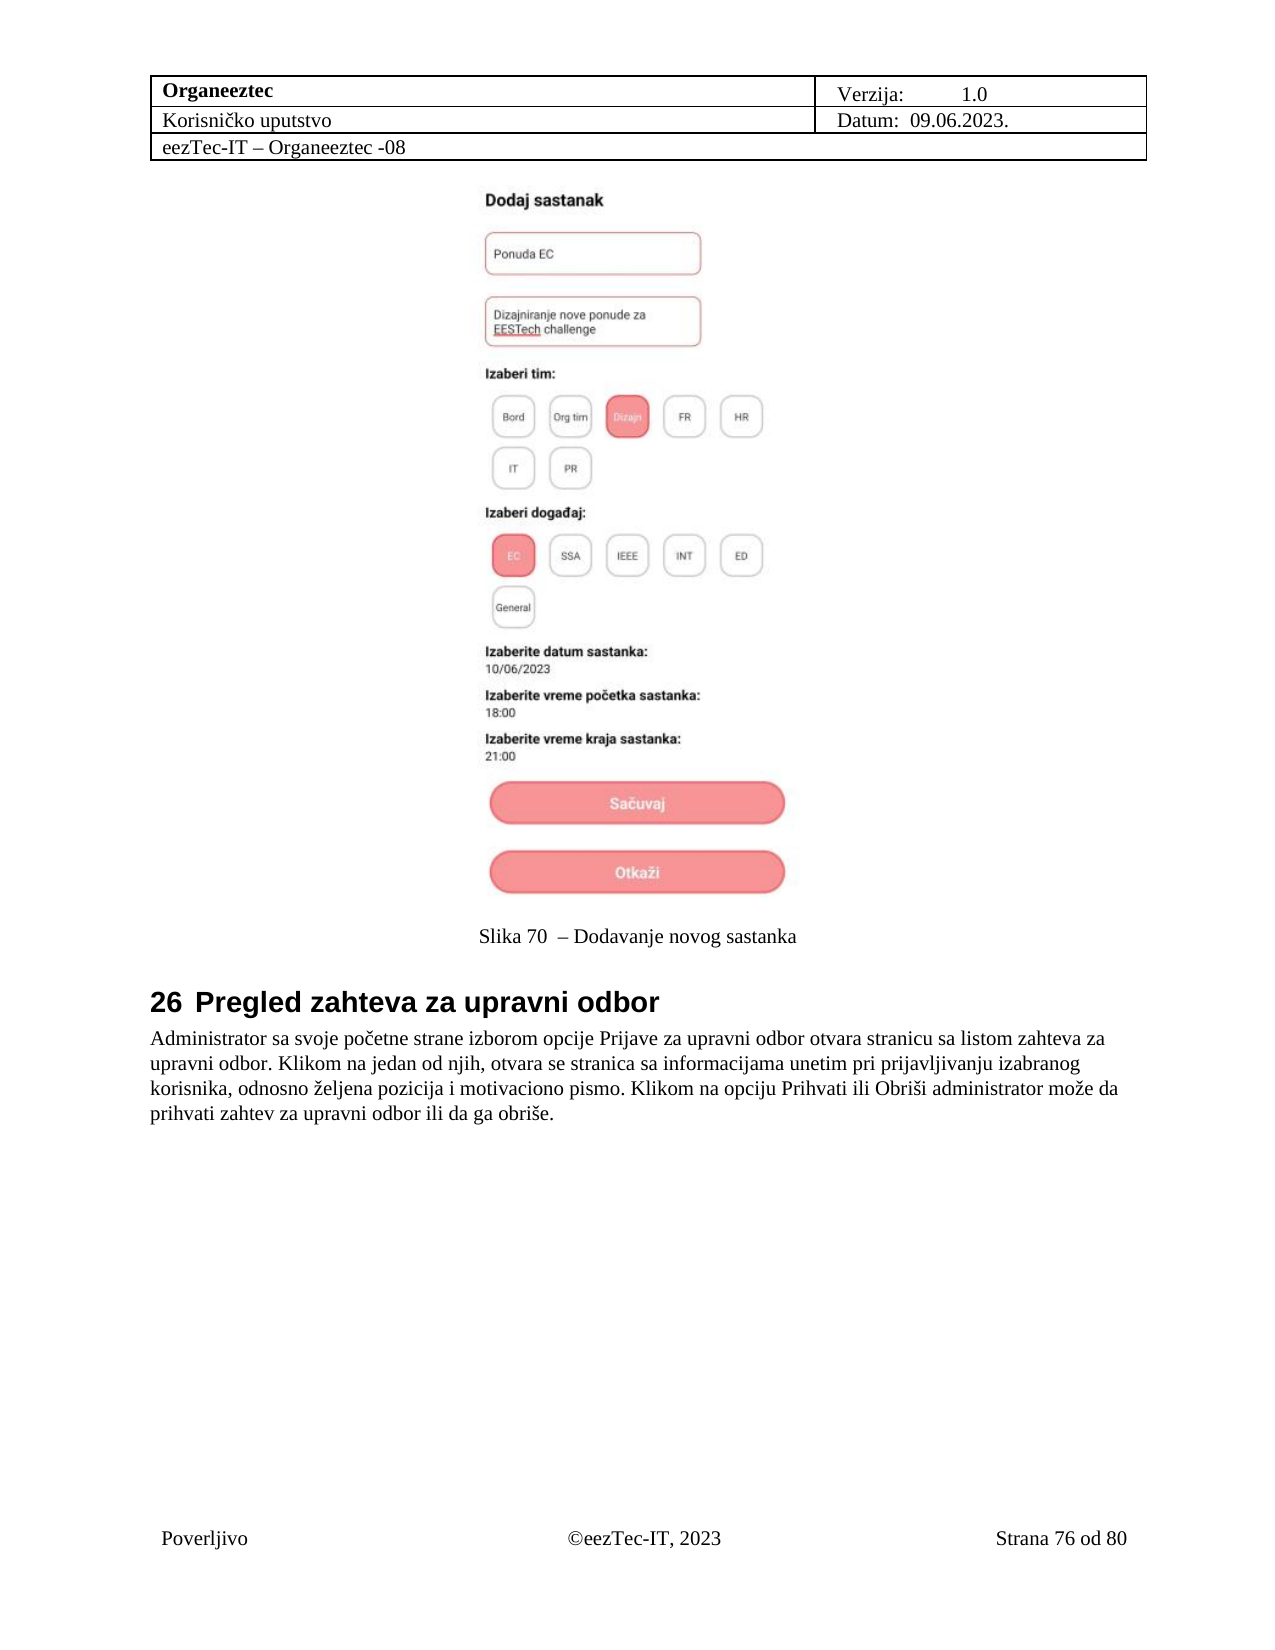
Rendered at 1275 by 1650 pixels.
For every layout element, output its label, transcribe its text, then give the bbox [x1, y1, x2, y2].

text Administrator sa svoje početne strane izborom opcije Prijave za upravni odbor otvara stranicu sa listom zahteva za upravni odbor. Klikom na jedan od njih, otvara se stranica sa informacijama unetim pri prijavljivanju izabranog korisnika, odnosno željena pozicija i motivaciono pismo. Klikom na opciju Prihvati ili Obriši administrator može da prihvati zahtev za upravni odbor ili da ga obriše. [150, 1025, 1125, 1125]
picture [468, 185, 807, 898]
subtitle Pregled zahteva za upravni odbor [150, 985, 1125, 1019]
text Slika 70 – Dodavanje novog sastanka [150, 923, 1125, 948]
